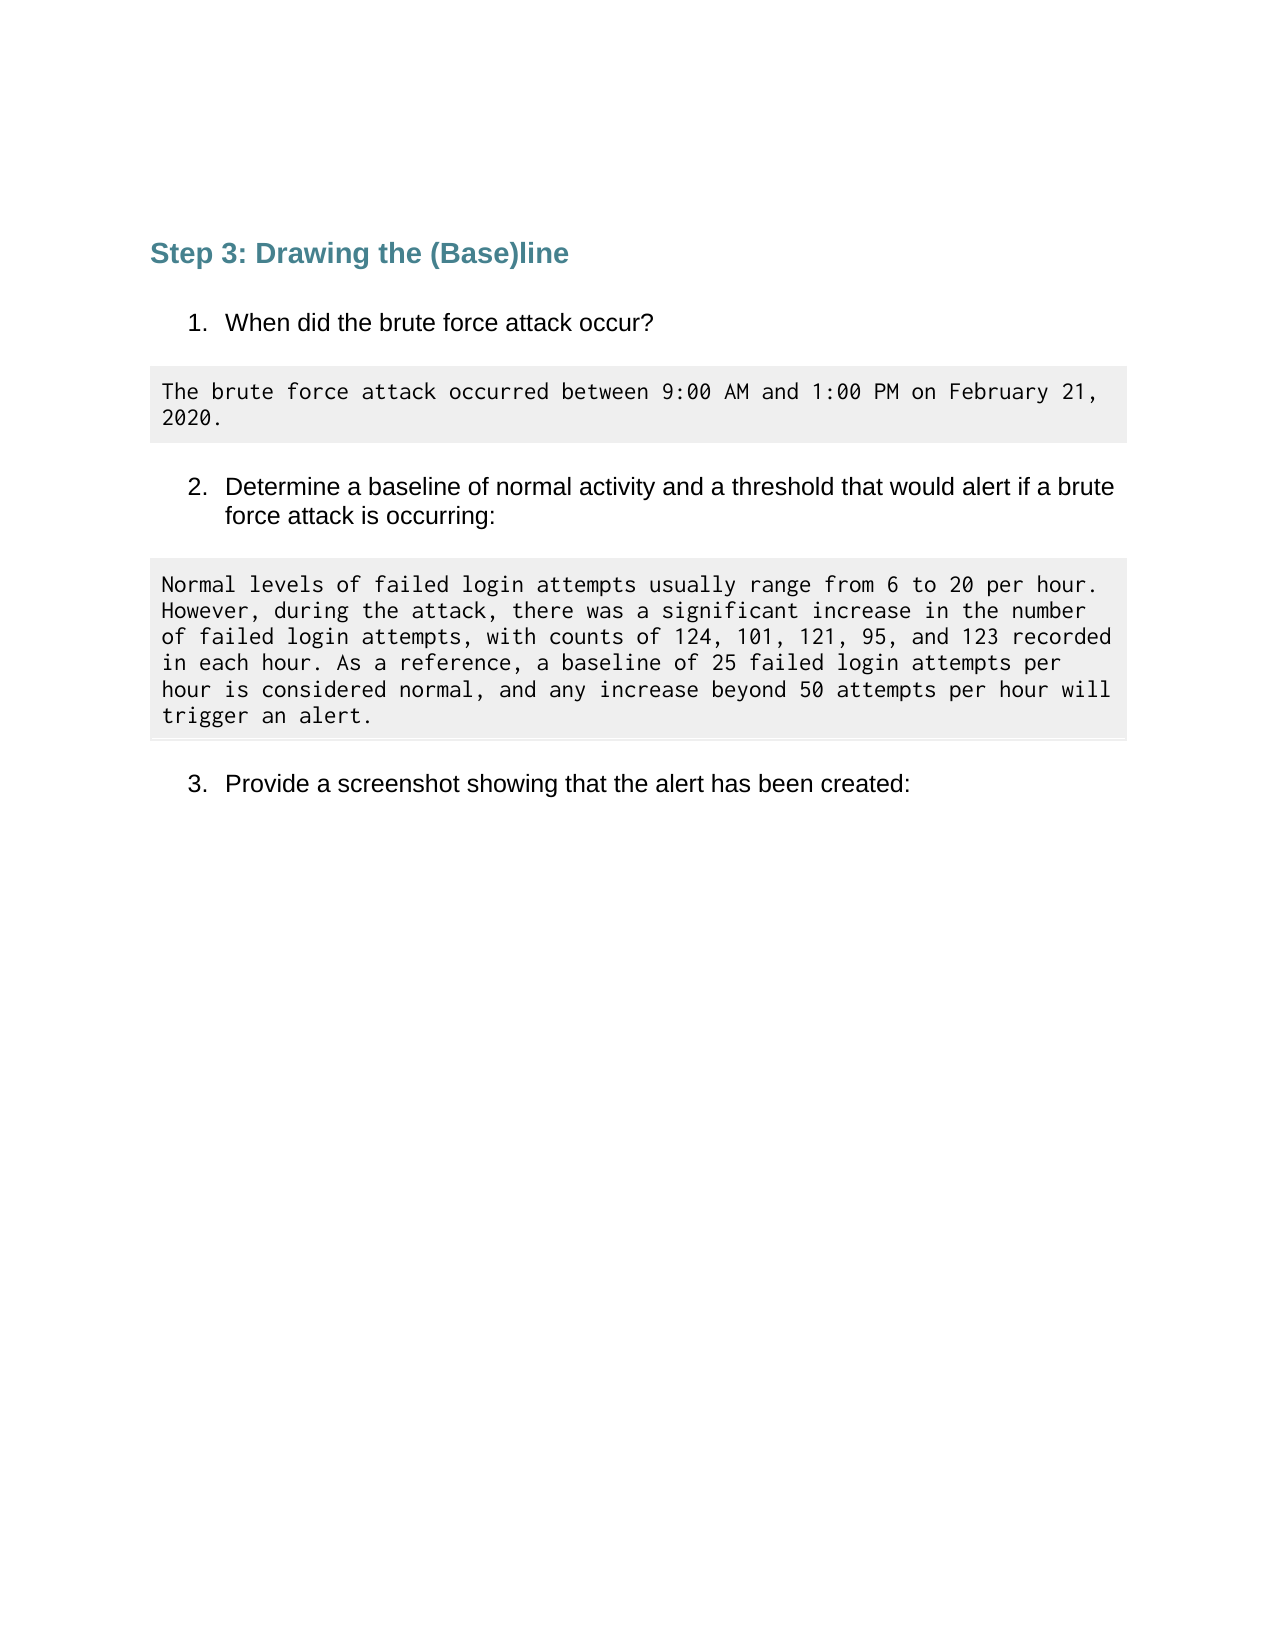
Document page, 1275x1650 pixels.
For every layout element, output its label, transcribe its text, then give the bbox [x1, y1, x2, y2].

table_header The brute force attack occurred between 9:00 AM and 1:00 PM on February 21, 2020. [152, 368, 1125, 441]
list Provide a screenshot showing that the alert has been created: [187, 769, 1125, 798]
list Determine a baseline of normal activity and a threshold that would alert if a brute force attack is occurring: [187, 472, 1125, 529]
list When did the brute force attack occur? [187, 308, 1125, 337]
subtitle Step 3: Drawing the (Base)line [150, 236, 1125, 269]
table_header Normal levels of failed login attempts usually range from 6 to 20 per hour. However, during the attack, there was a significant increase in the number of failed login attempts, with counts of 124, 101, 121, 95, and 123 recorded in each hour. As a reference, a baseline of 25 failed login attempts per hour is considered normal, and any increase beyond 50 attempts per hour will trigger an alert. [152, 560, 1125, 738]
